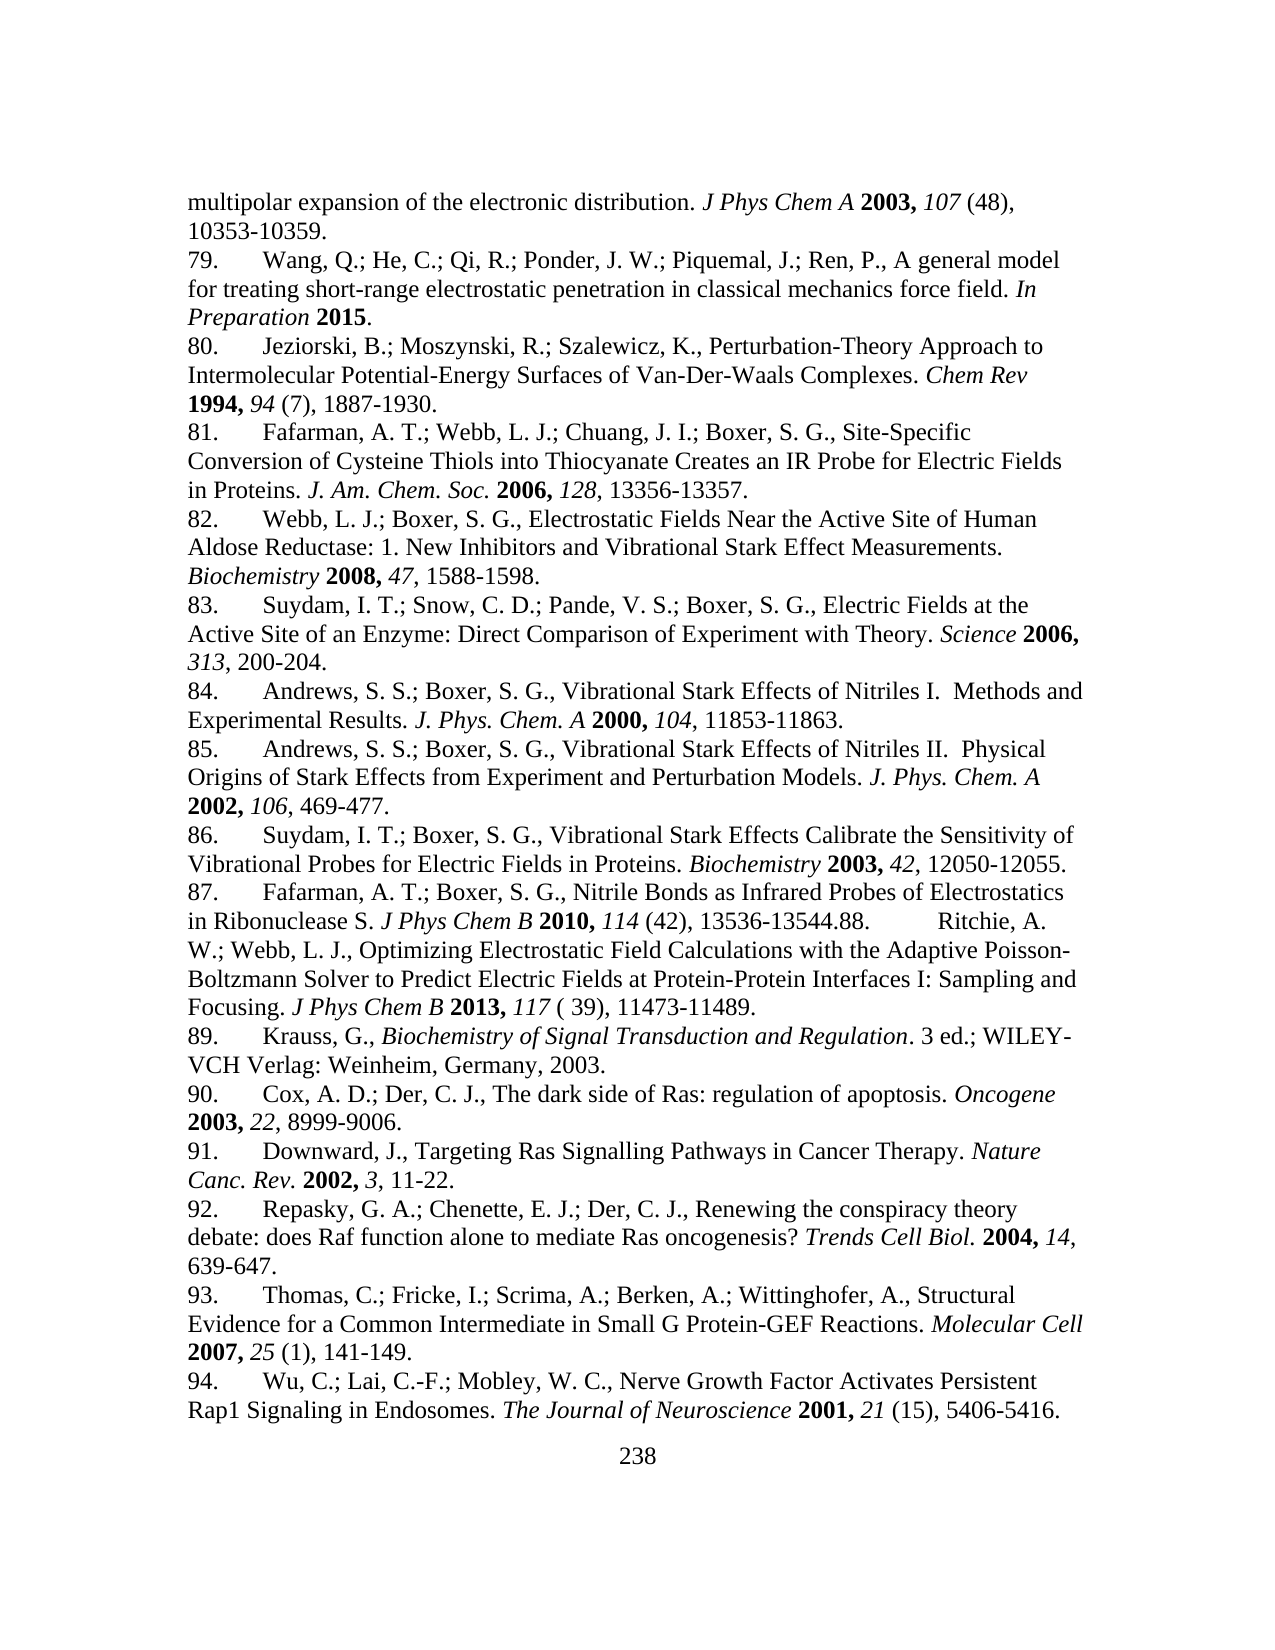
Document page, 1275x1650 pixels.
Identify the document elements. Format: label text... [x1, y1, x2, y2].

text 79. Wang, Q.; He, C.; Qi, R.; Ponder, J. W.; Piquemal, J.; Ren, P., A general model for treating short-range electrostatic penetration in classical mechanics force field. In Preparation 2015. [187, 245, 1087, 331]
text 82. Webb, L. J.; Boxer, S. G., Electrostatic Fields Near the Active Site of Human Aldose Reductase: 1. New Inhibitors and Vibrational Stark Effect Measurements. Biochemistry 2008, 47, 1588-1598. [187, 504, 1087, 590]
text 81. Fafarman, A. T.; Webb, L. J.; Chuang, J. I.; Boxer, S. G., Site-Specific Conversion of Cysteine Thiols into Thiocyanate Creates an IR Probe for Electric Fields in Proteins. J. Am. Chem. Soc. 2006, 128, 13356-13357. [187, 417, 1087, 504]
text 85. Andrews, S. S.; Boxer, S. G., Vibrational Stark Effects of Nitriles II. Physical Origins of Stark Effects from Experiment and Perturbation Models. J. Phys. Chem. A 2002, 106, 469-477. [187, 734, 1087, 820]
text 84. Andrews, S. S.; Boxer, S. G., Vibrational Stark Effects of Nitriles I. Methods and Experimental Results. J. Phys. Chem. A 2000, 104, 11853-11863. [187, 676, 1087, 734]
text 91. Downward, J., Targeting Ras Signalling Pathways in Cancer Therapy. Nature Canc. Rev. 2002, 3, 11-22. [187, 1136, 1087, 1194]
text 92. Repasky, G. A.; Chenette, E. J.; Der, C. J., Renewing the conspiracy theory debate: does Raf function alone to mediate Ras oncogenesis? Trends Cell Biol. 2004, 14, 639-647. [187, 1194, 1087, 1280]
text 90. Cox, A. D.; Der, C. J., The dark side of Ras: regulation of apoptosis. Oncogene 2003, 22, 8999-9006. [187, 1079, 1087, 1136]
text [187, 187, 1087, 245]
text 89. Krauss, G., Biochemistry of Signal Transduction and Regulation. 3 ed.; WILEY-VCH Verlag: Weinheim, Germany, 2003. [187, 1021, 1087, 1079]
text 80. Jeziorski, B.; Moszynski, R.; Szalewicz, K., Perturbation-Theory Approach to Intermolecular Potential-Energy Surfaces of Van-Der-Waals Complexes. Chem Rev 1994, 94 (7), 1887-1930. [187, 331, 1087, 417]
text 86. Suydam, I. T.; Boxer, S. G., Vibrational Stark Effects Calibrate the Sensitivity of Vibrational Probes for Electric Fields in Proteins. Biochemistry 2003, 42, 12050-12055. [187, 820, 1087, 877]
text 94. Wu, C.; Lai, C.-F.; Mobley, W. C., Nerve Growth Factor Activates Persistent Rap1 Signaling in Endosomes. The Journal of Neuroscience 2001, 21 (15), 5406-5416. [187, 1366, 1087, 1424]
text 87. Fafarman, A. T.; Boxer, S. G., Nitrile Bonds as Infrared Probes of Electrostatics in Ribonuclease S. J Phys Chem B 2010, 114 (42), 13536-13544.88. Ritchie, A. W.; Webb, L. J., Optimizing Electrostatic Field Calculations with the Adaptive Poisson-Boltzmann Solver to Predict Electric Fields at Protein-Protein Interfaces I: Sampling and Focusing. J Phys Chem B 2013, 117 ( 39), 11473-11489. [187, 877, 1087, 1021]
text 83. Suydam, I. T.; Snow, C. D.; Pande, V. S.; Boxer, S. G., Electric Fields at the Active Site of an Enzyme: Direct Comparison of Experiment with Theory. Science 2006, 313, 200-204. [187, 590, 1087, 676]
text 93. Thomas, C.; Fricke, I.; Scrima, A.; Berken, A.; Wittinghofer, A., Structural Evidence for a Common Intermediate in Small G Protein-GEF Reactions. Molecular Cell 2007, 25 (1), 141-149. [187, 1280, 1087, 1366]
